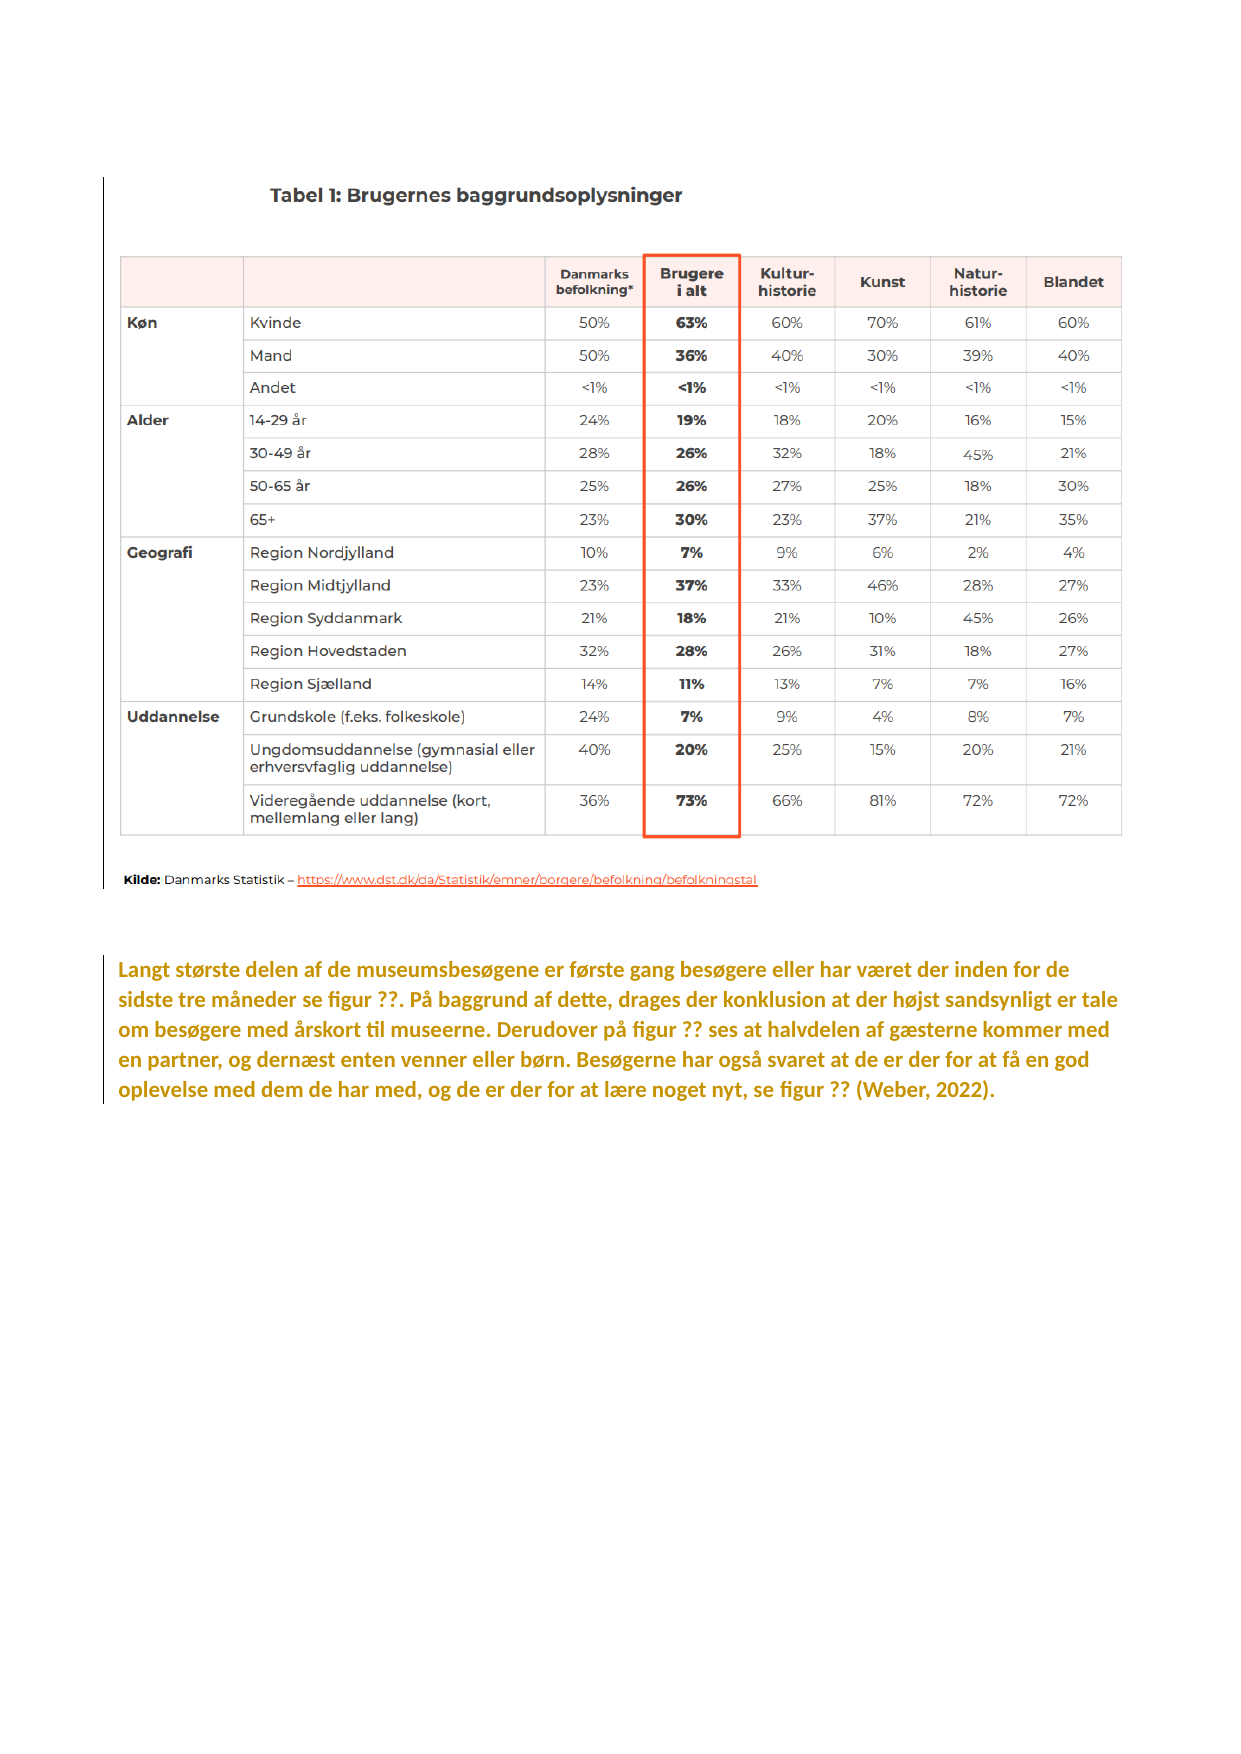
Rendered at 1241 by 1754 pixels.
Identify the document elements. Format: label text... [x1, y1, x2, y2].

picture [118, 177, 1123, 889]
text Langt største delen af de museumsbesøgene er første gang besøgere eller har været der inden for de sidste tre måneder se figur ??. På baggrund af dette, drages der konklusion at der højst sandsynligt er tale om besøgere med årskort til museerne. Derudover på figur ?? ses at halvdelen af gæsterne kommer med en partner, og dernæst enten venner eller børn. Besøgerne har også svaret at de er der for at få en god oplevelse med dem de har med, og de er der for at lære noget nyt, se figur ?? (Weber, 2022). [118, 955, 1122, 1104]
